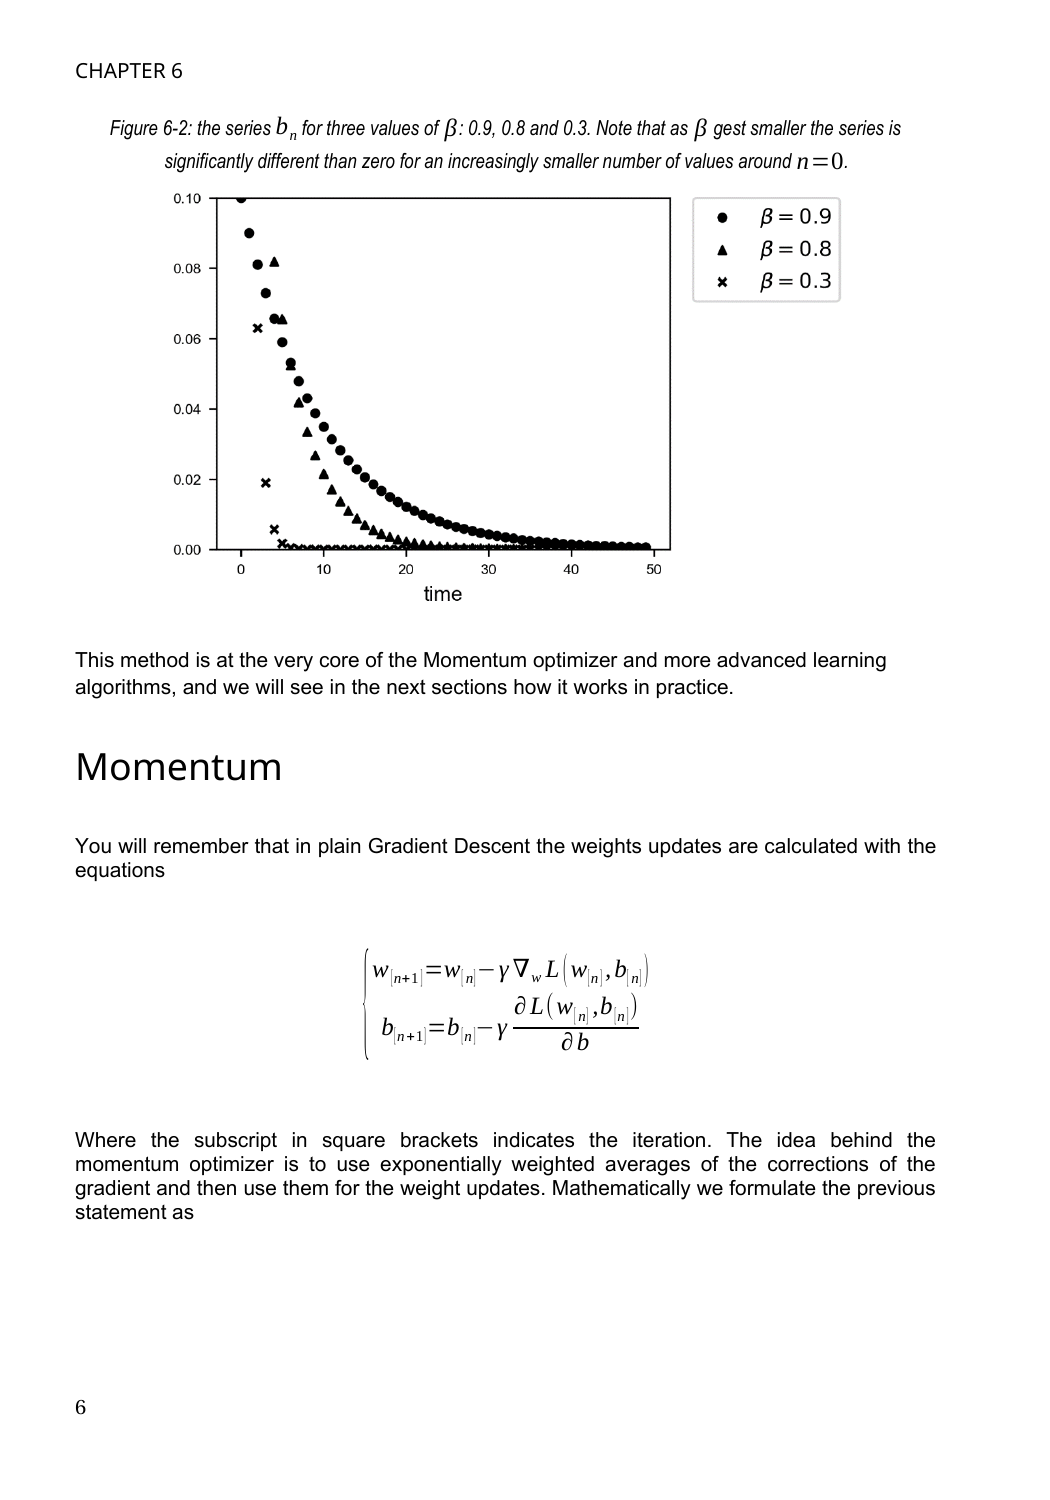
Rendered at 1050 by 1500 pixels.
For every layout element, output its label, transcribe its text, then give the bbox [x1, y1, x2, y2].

text Where the subscript in square brackets indicates the iteration. The idea behind the momentum optimizer is to use exponentially weighted averages of the corrections of the gradient and then use them for the weight updates. Mathematically we formulate the previous statement as [75, 1128, 937, 1223]
subtitle Momentum [75, 740, 937, 791]
picture [158, 178, 854, 619]
text You will remember that in plain Gradient Descent the weights updates are calculated with the equations [75, 834, 937, 882]
text This method is at the very core of the Momentum optimizer and more advanced learning algorithms, and we will see in the next sections how it works in practice. [75, 648, 937, 699]
